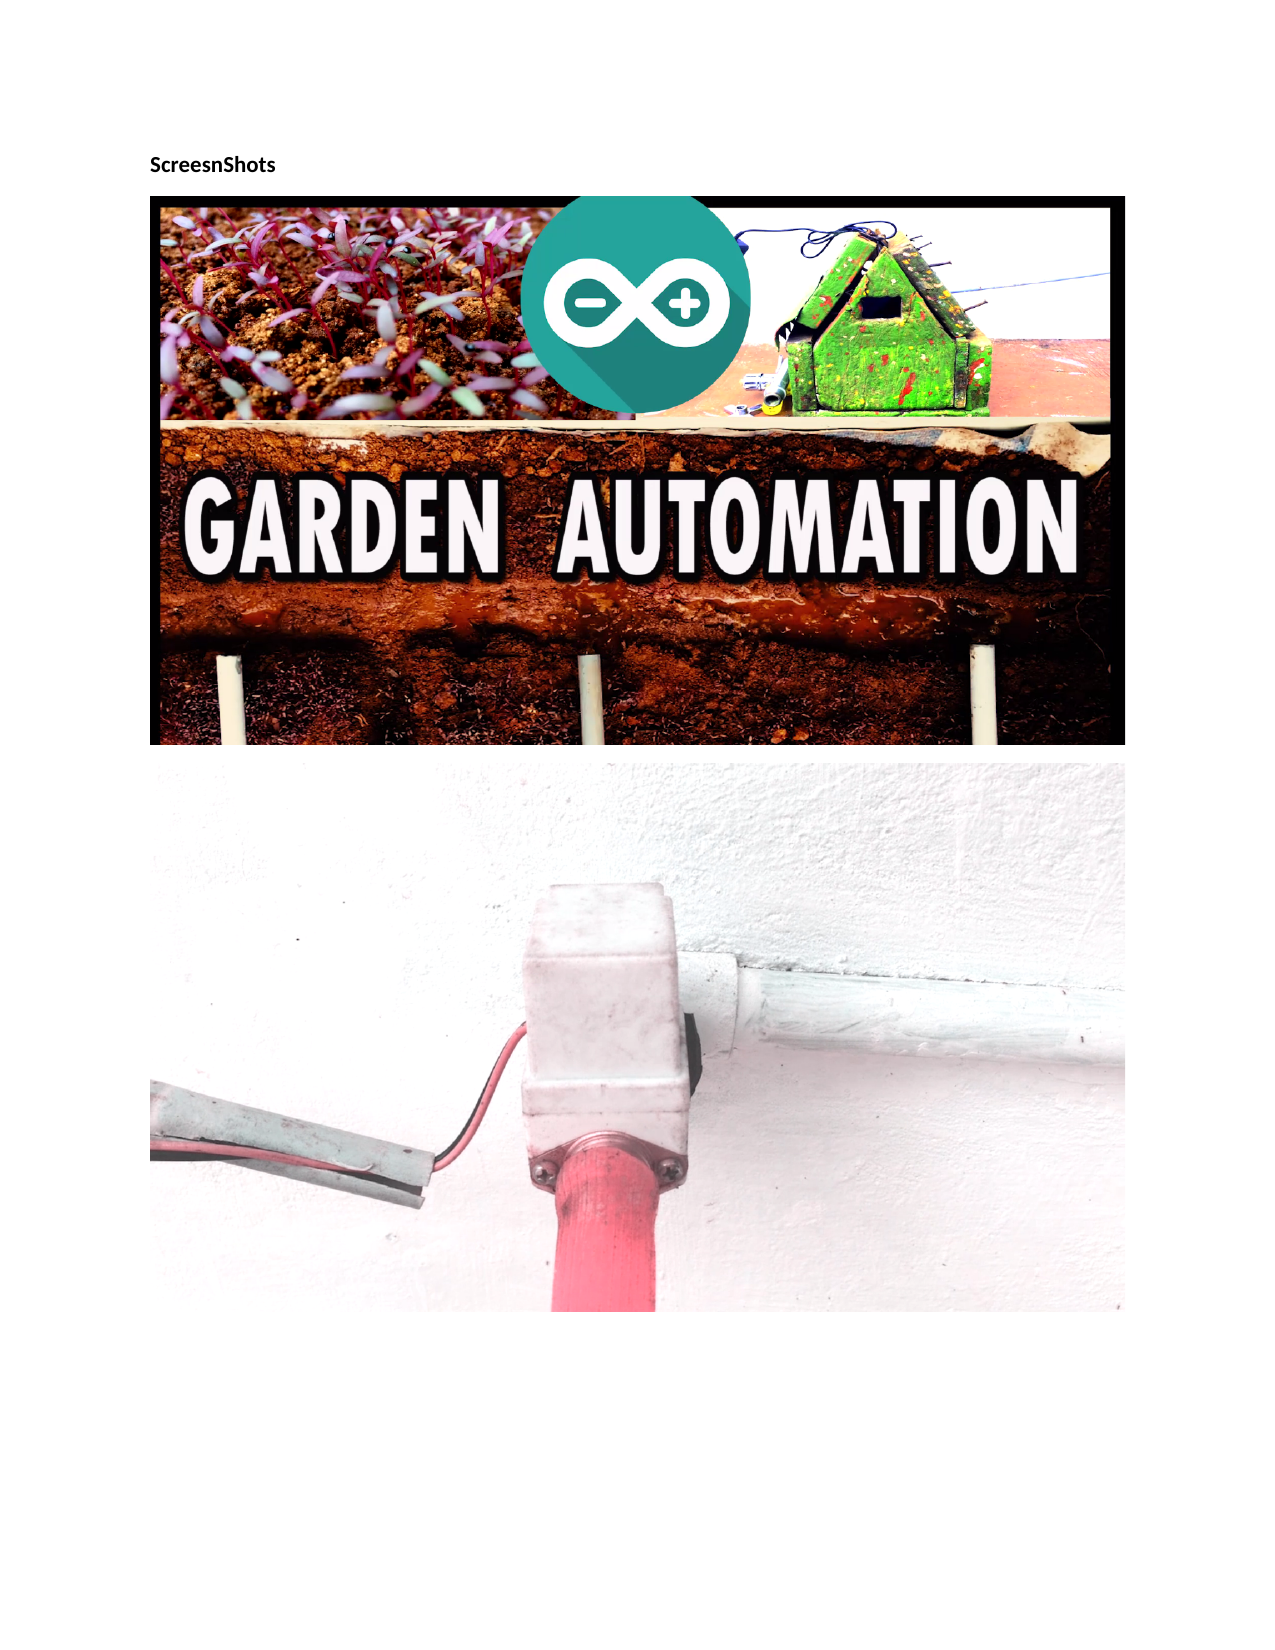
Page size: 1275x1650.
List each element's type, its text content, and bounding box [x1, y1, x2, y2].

picture [150, 196, 1125, 745]
text ScreesnShots [150, 150, 1125, 178]
picture [150, 763, 1125, 1312]
